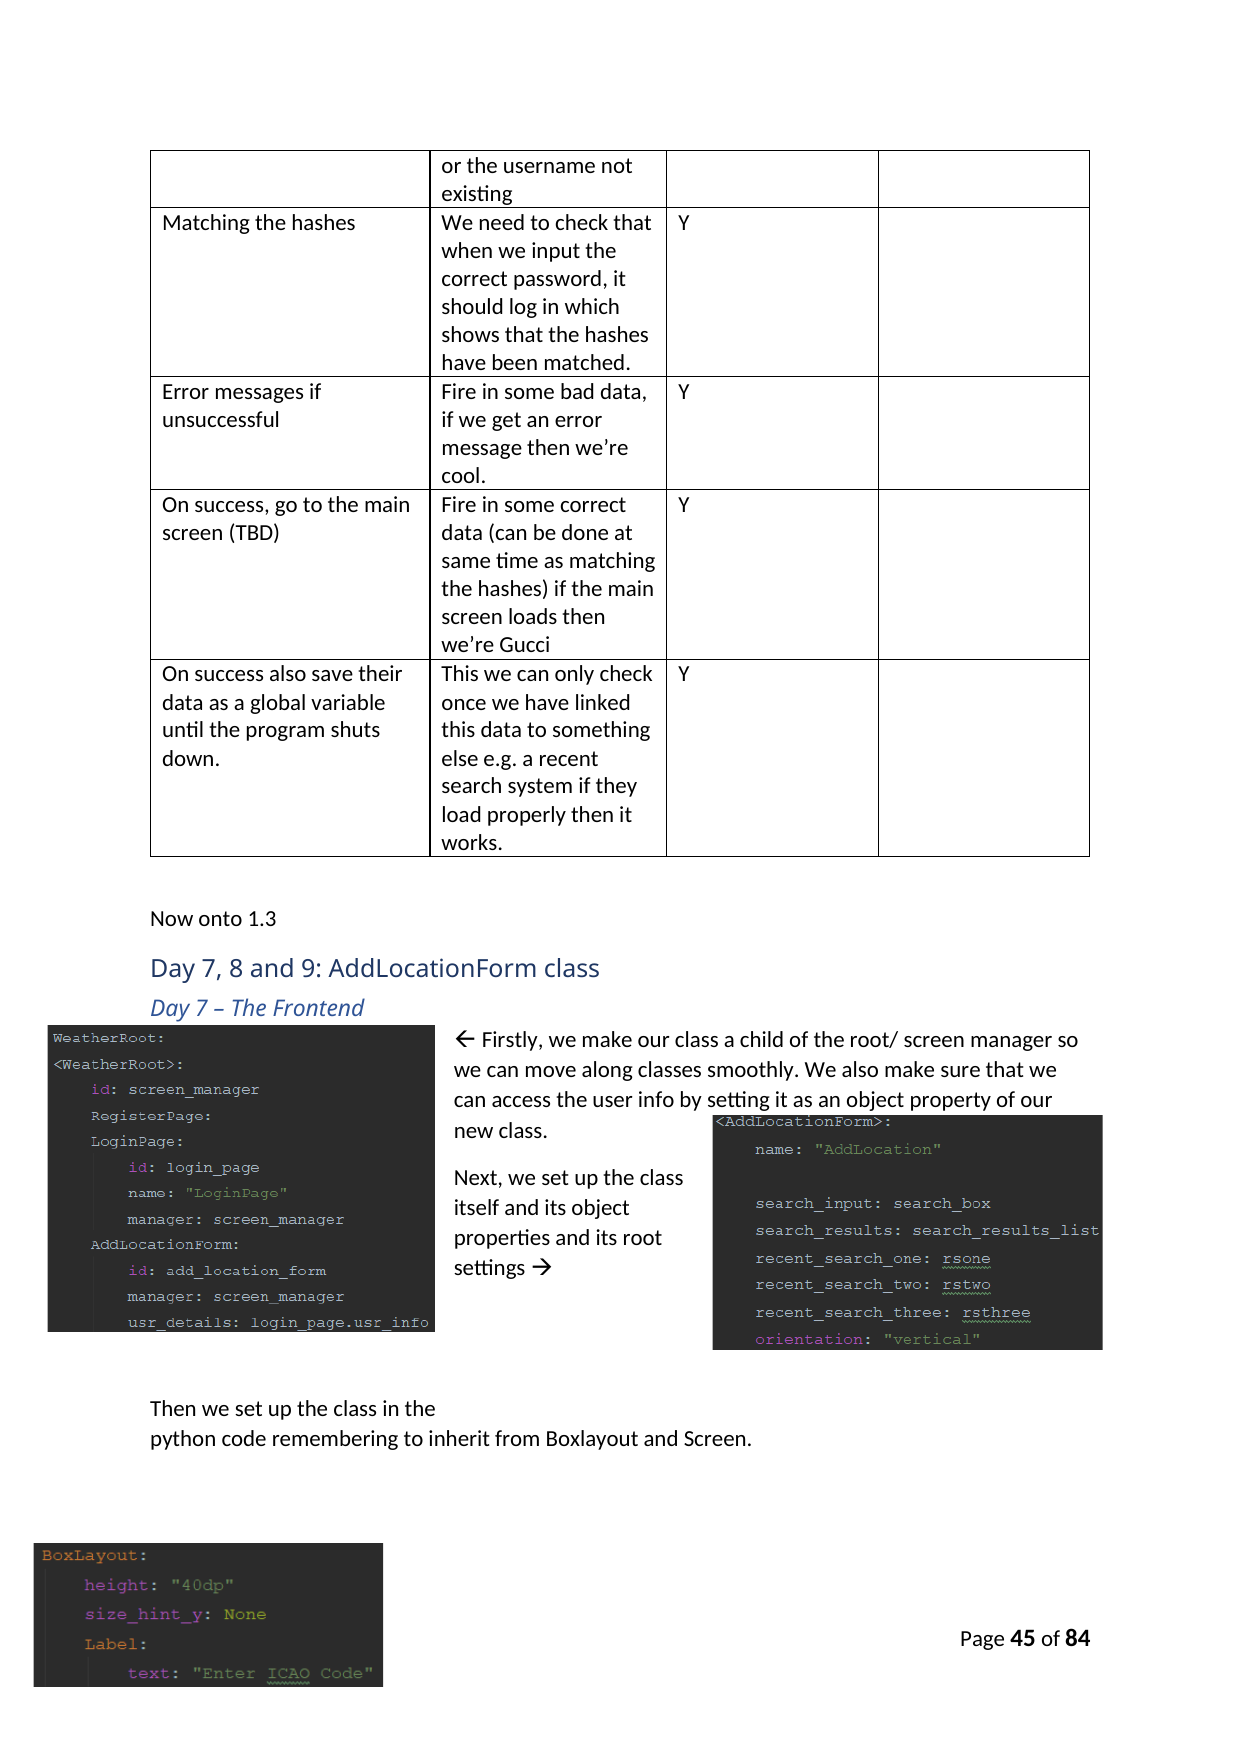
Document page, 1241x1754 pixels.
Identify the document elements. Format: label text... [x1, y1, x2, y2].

table_cell Y [667, 490, 878, 658]
table_cell Y [667, 377, 878, 489]
table_cell We need to check that when we input the correct password, it should log in which shows that the hashes have been matched. [431, 208, 666, 376]
table_cell [879, 660, 1089, 856]
table_cell Y [667, 660, 878, 856]
subtitle Day 7, 8 and 9: AddLocationForm class [150, 951, 1090, 984]
table_cell This we can only check once we have linked this data to something else e.g. a recent search system if they load properly then it works. [431, 660, 666, 856]
table_cell Fire in some correct data (can be done at same time as matching the hashes) if the main screen loads then we’re Gucci [431, 490, 666, 658]
table_cell [879, 490, 1089, 658]
picture [33, 1543, 384, 1687]
table_cell Error messages if unsuccessful [151, 377, 429, 489]
table_cell On success also save their data as a global variable until the program shuts down. [151, 660, 429, 856]
text Then we set up the class in the python code remembering to inherit from Boxlayout and Screen. [150, 1394, 1090, 1452]
table_cell [879, 151, 1089, 207]
table_cell [879, 208, 1089, 376]
table_cell Fire in some bad data, if we get an error message then we’re cool. [431, 377, 666, 489]
text Firstly, we make our class a child of the root/ screen manager so we can move along classes smoothly. We also make sure that we can access the user info by setting it as an object property of our new class. [435, 1025, 1090, 1144]
text Next, we set up the class itself and its object properties and its root settings [435, 1163, 712, 1281]
table_cell [879, 377, 1089, 489]
text Now onto 1.3 [150, 904, 1090, 932]
picture [47, 1025, 435, 1332]
table_cell Matching the hashes [151, 208, 429, 376]
table_cell Y [667, 208, 878, 376]
table_cell Y [667, 151, 878, 207]
picture [712, 1115, 1103, 1350]
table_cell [431, 151, 666, 207]
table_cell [151, 151, 429, 207]
table_cell On success, go to the main screen (TBD) [151, 490, 429, 658]
subtitle Day 7 – The Frontend [150, 991, 1090, 1023]
